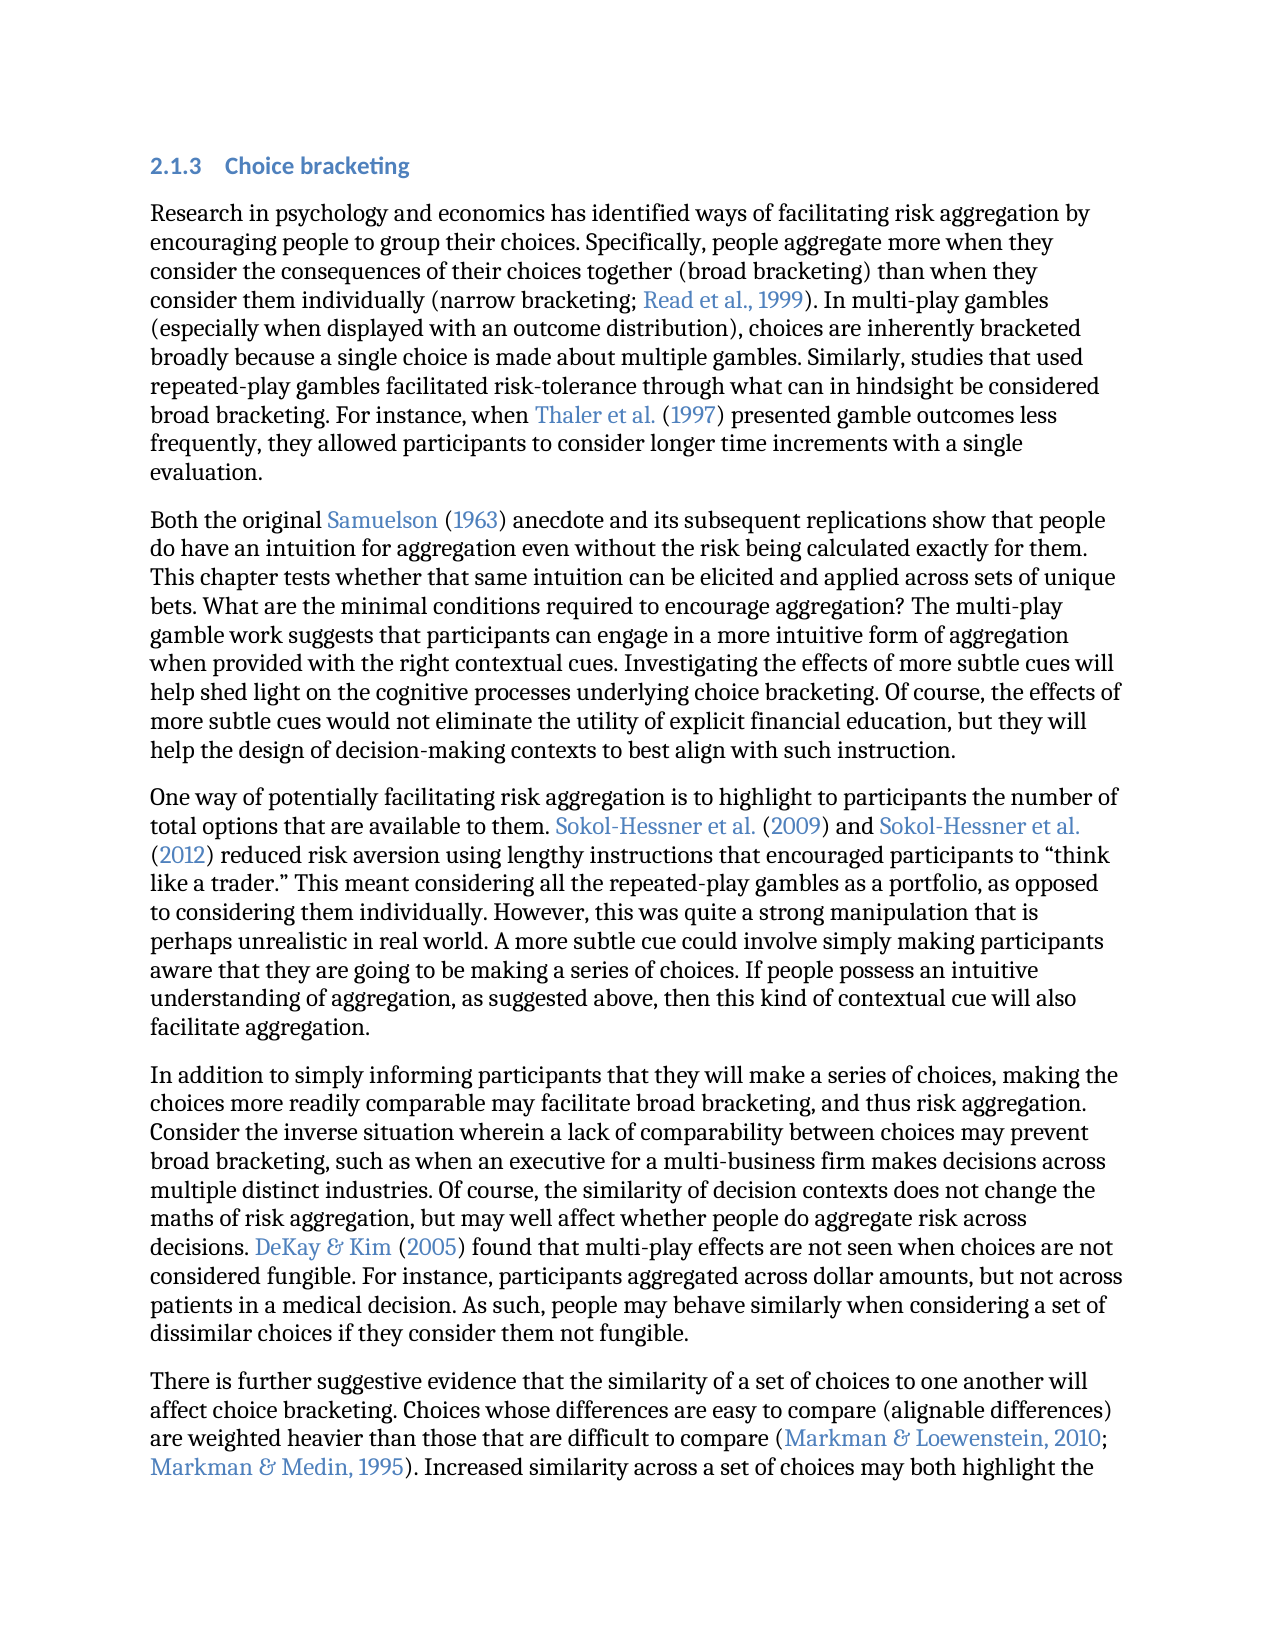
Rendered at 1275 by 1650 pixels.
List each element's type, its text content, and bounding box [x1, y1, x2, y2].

text Both the original Samuelson (1963) anecdote and its subsequent replications show that people do have an intuition for aggregation even without the risk being calculated exactly for them. This chapter tests whether that same intuition can be elicited and applied across sets of unique bets. What are the minimal conditions required to encourage aggregation? The multi-play gamble work suggests that participants can engage in a more intuitive form of aggregation when provided with the right contextual cues. Investigating the effects of more subtle cues will help shed light on the cognitive processes underlying choice bracketing. Of course, the effects of more subtle cues would not eliminate the utility of explicit financial education, but they will help the design of decision-making contexts to best align with such instruction. [150, 506, 1125, 764]
text In addition to simply informing participants that they will make a series of choices, making the choices more readily comparable may facilitate broad bracketing, and thus risk aggregation. Consider the inverse situation wherein a lack of comparability between choices may prevent broad bracketing, such as when an executive for a multi-business firm makes decisions across multiple distinct industries. Of course, the similarity of decision contexts does not change the maths of risk aggregation, but may well affect whether people do aggregate risk across decisions. DeKay & Kim (2005) found that multi-play effects are not seen when choices are not considered fungible. For instance, participants aggregated across dollar amounts, but not across patients in a medical decision. As such, people may behave similarly when considering a set of dissimilar choices if they consider them not fungible. [150, 1061, 1125, 1348]
text One way of potentially facilitating risk aggregation is to highlight to participants the number of total options that are available to them. Sokol-Hessner et al. (2009) and Sokol-Hessner et al. (2012) reduced risk aversion using lengthy instructions that encouraged participants to “think like a trader.” This meant considering all the repeated-play gambles as a portfolio, as opposed to considering them individually. However, this was quite a strong manipulation that is perhaps unrealistic in real world. A more subtle cue could involve simply making participants aware that they are going to be making a series of choices. If people possess an intuitive understanding of aggregation, as suggested above, then this kind of contextual cue will also facilitate aggregation. [150, 783, 1125, 1042]
subtitle 2.1.3 Choice bracketing [150, 150, 1125, 181]
text Research in psychology and economics has identified ways of facilitating risk aggregation by encouraging people to group their choices. Specifically, people aggregate more when they consider the consequences of their choices together (broad bracketing) than when they consider them individually (narrow bracketing; Read et al., 1999). In multi-play gambles (especially when displayed with an outcome distribution), choices are inherently bracketed broadly because a single choice is made about multiple gambles. Similarly, studies that used repeated-play gambles facilitated risk-tolerance through what can in hindsight be considered broad bracketing. For instance, when Thaler et al. (1997) presented gamble outcomes less frequently, they allowed participants to consider longer time increments with a single evaluation. [150, 199, 1125, 487]
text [150, 1367, 1125, 1482]
